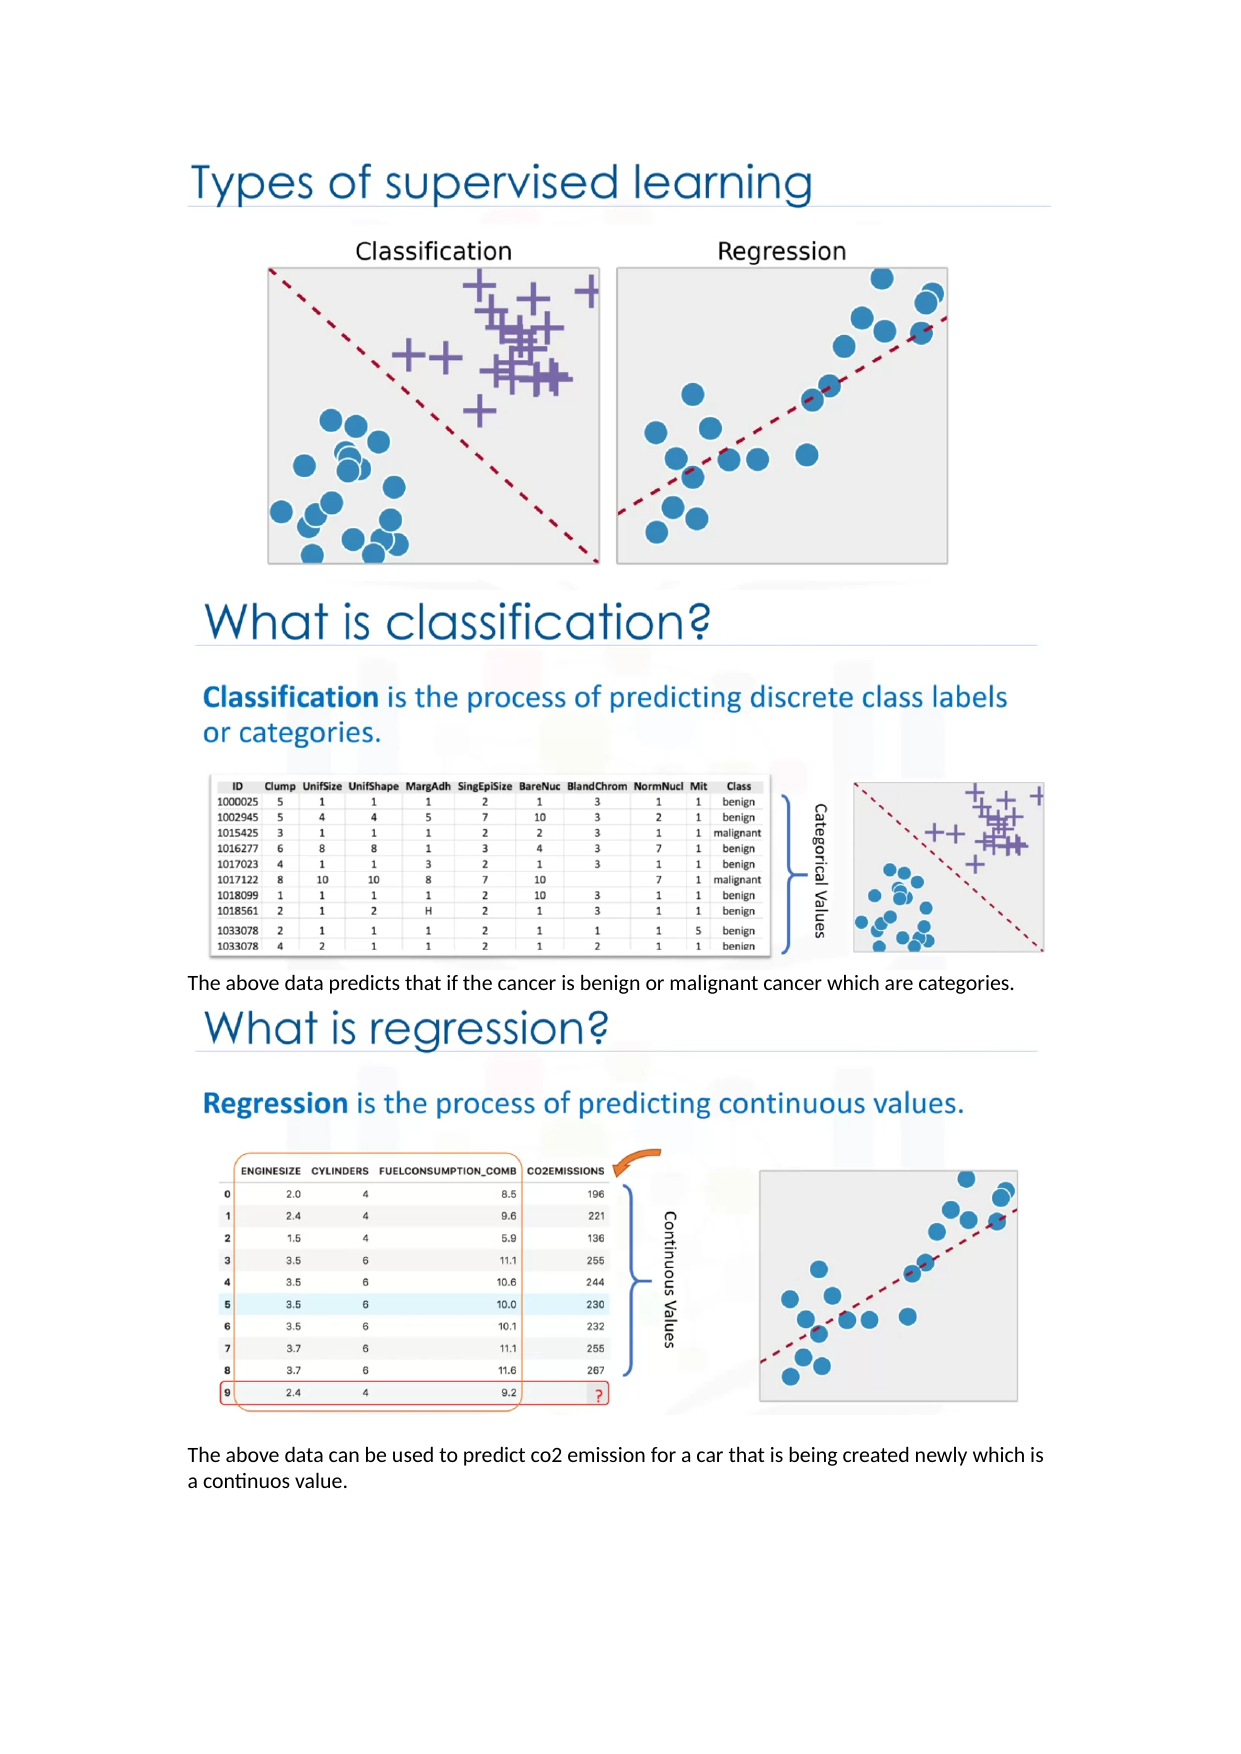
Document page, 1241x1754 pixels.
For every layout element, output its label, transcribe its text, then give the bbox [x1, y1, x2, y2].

text The above data can be used to predict co2 emission for a car that is being created newly which is a continuos value. [187, 1441, 1053, 1494]
text The above data predicts that if the cancer is benign or malignant cancer which are categories. [187, 970, 1053, 996]
picture [187, 996, 1053, 1415]
picture [187, 150, 1053, 970]
